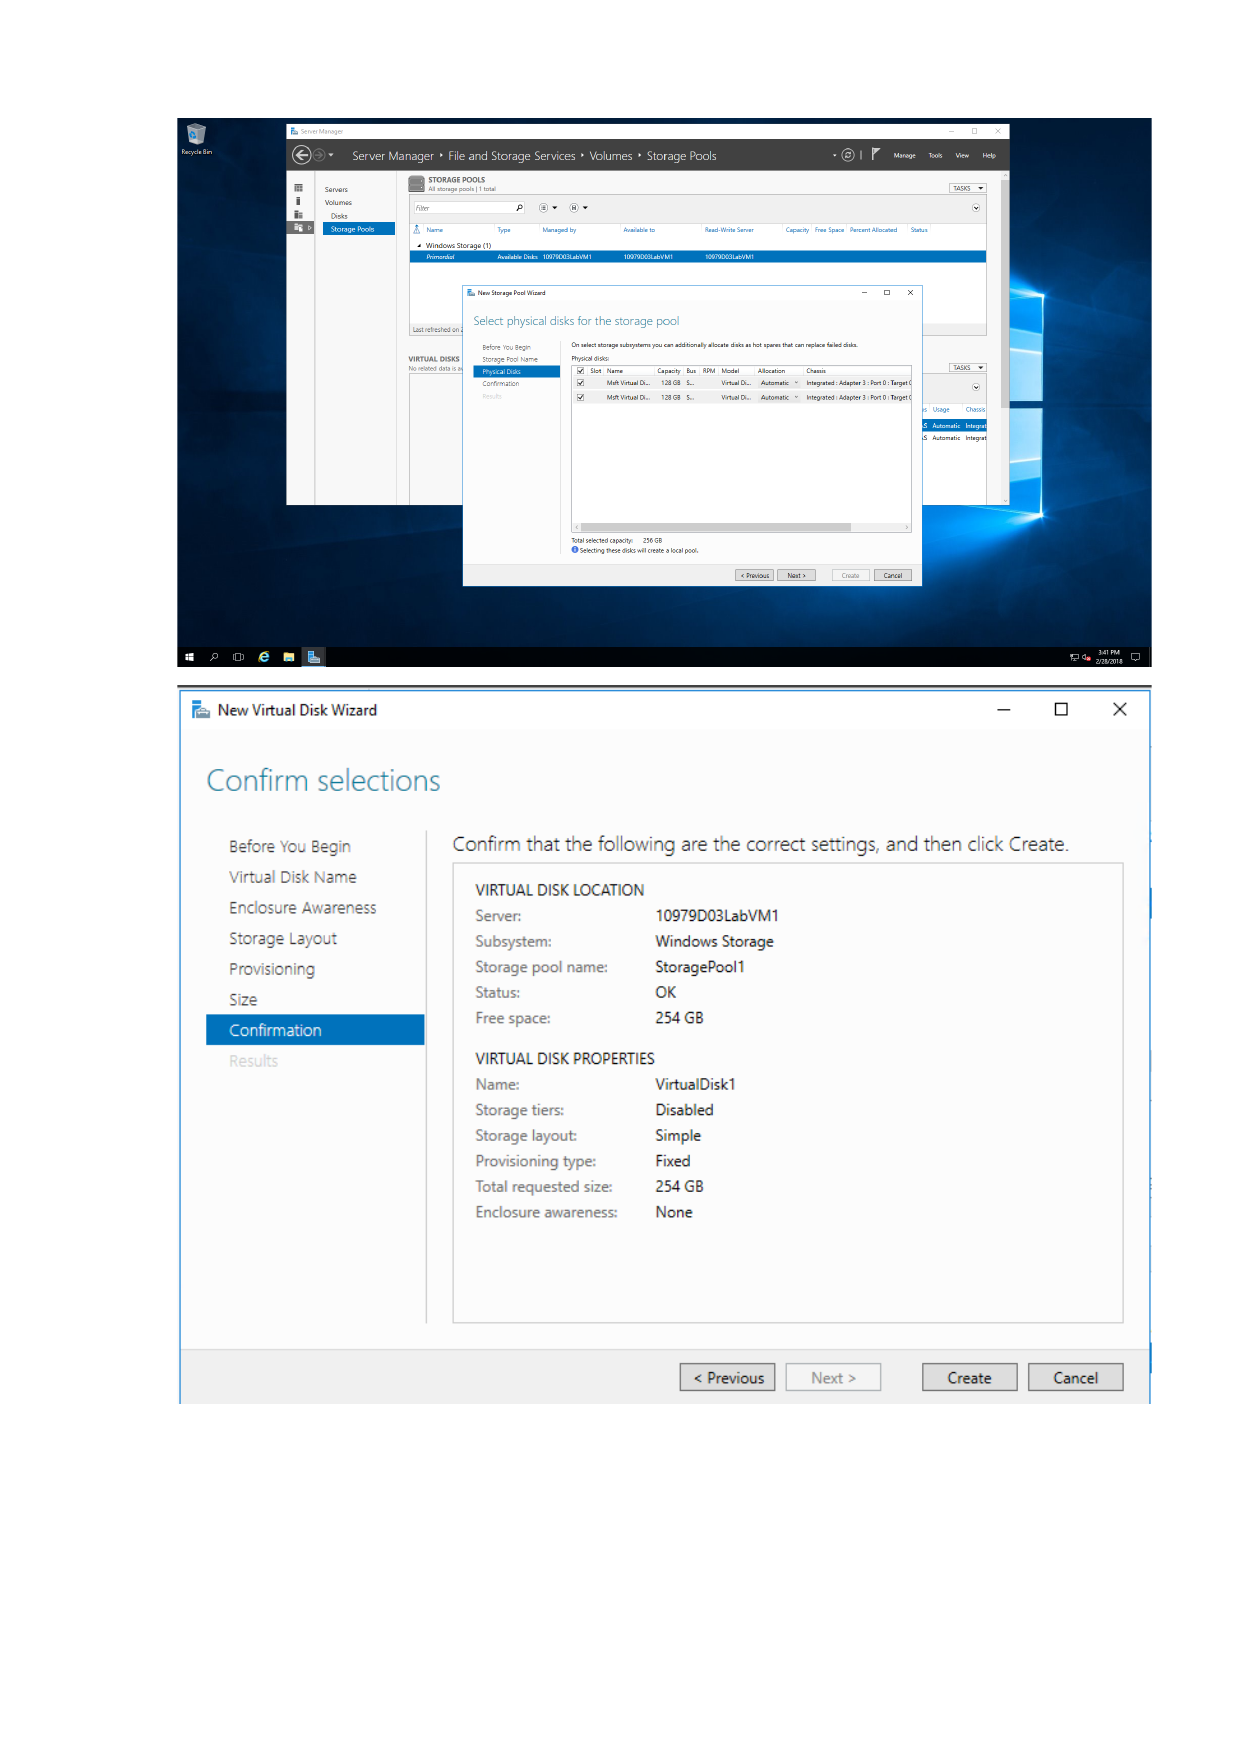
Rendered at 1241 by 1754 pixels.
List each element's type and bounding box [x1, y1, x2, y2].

picture [177, 685, 1152, 1404]
picture [177, 118, 1152, 667]
